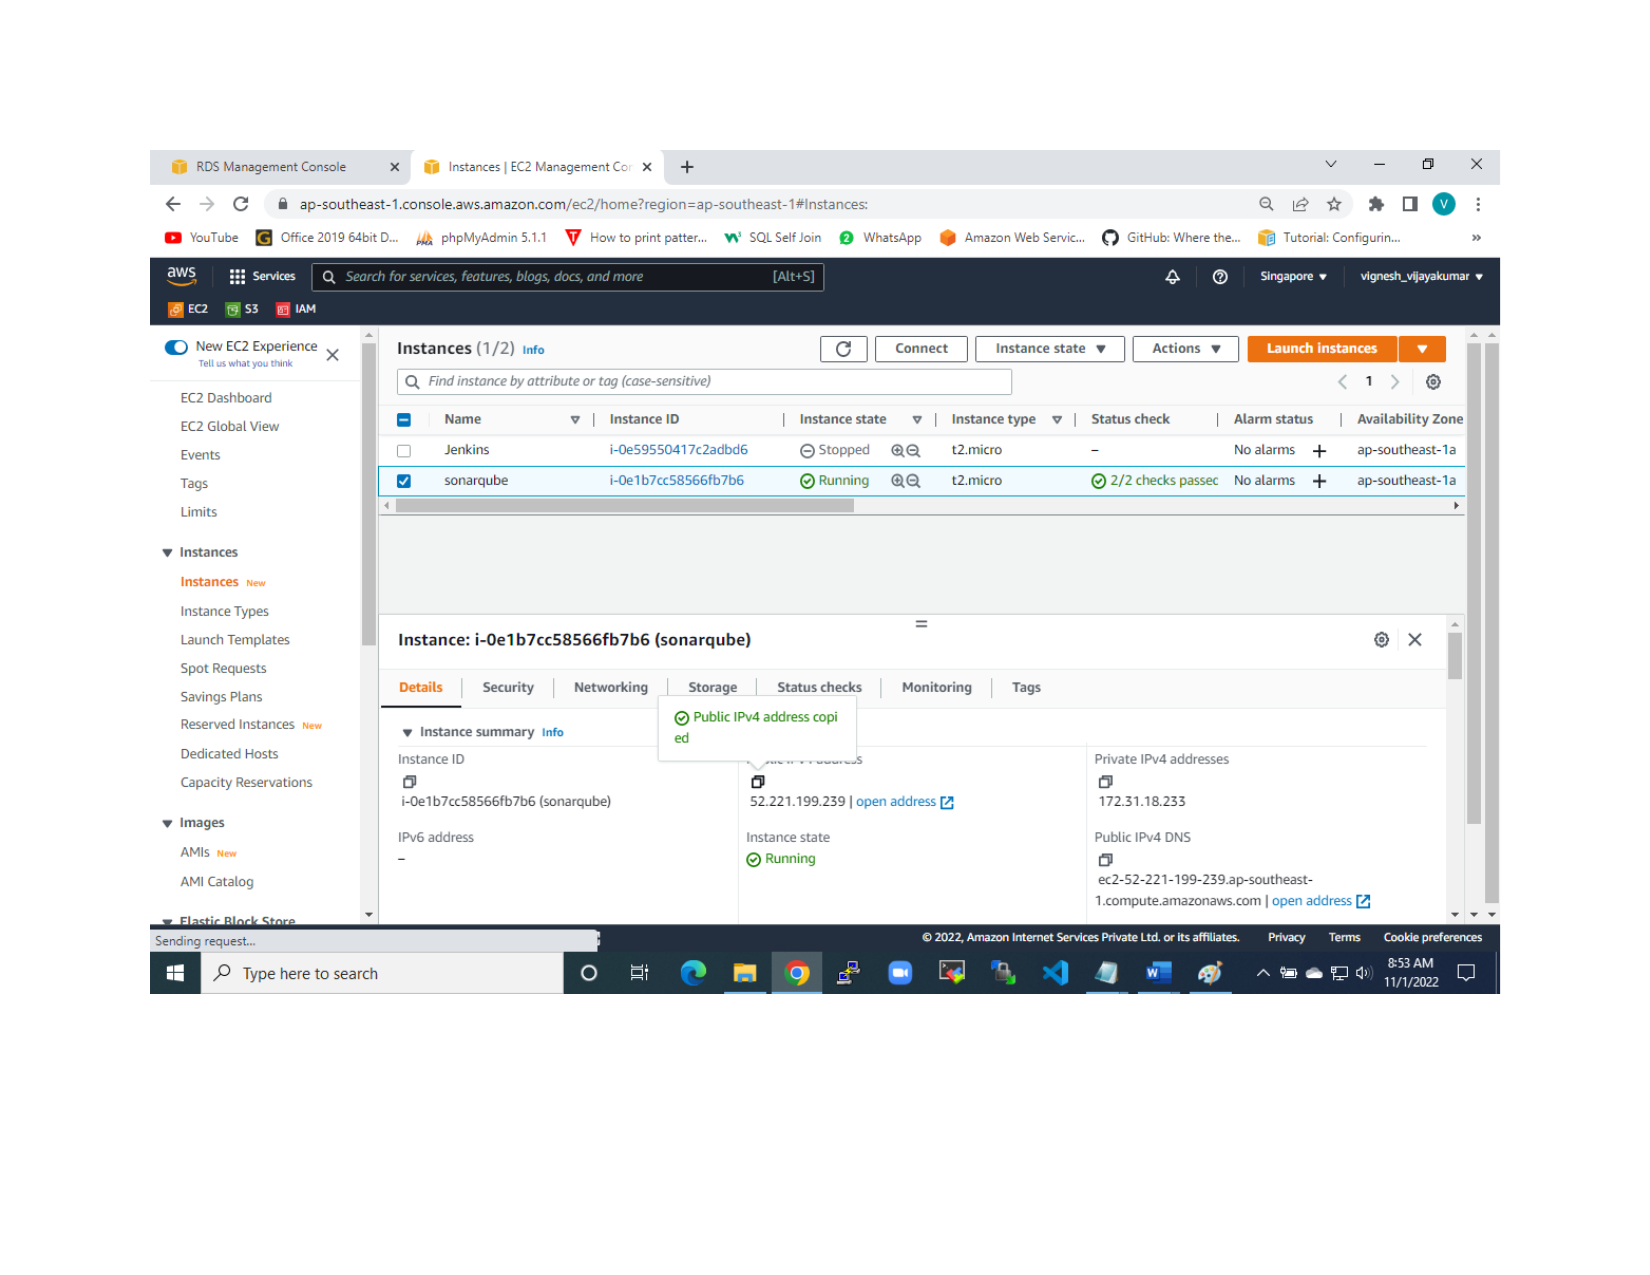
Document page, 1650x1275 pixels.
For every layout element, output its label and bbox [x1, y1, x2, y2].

picture [150, 150, 1500, 994]
